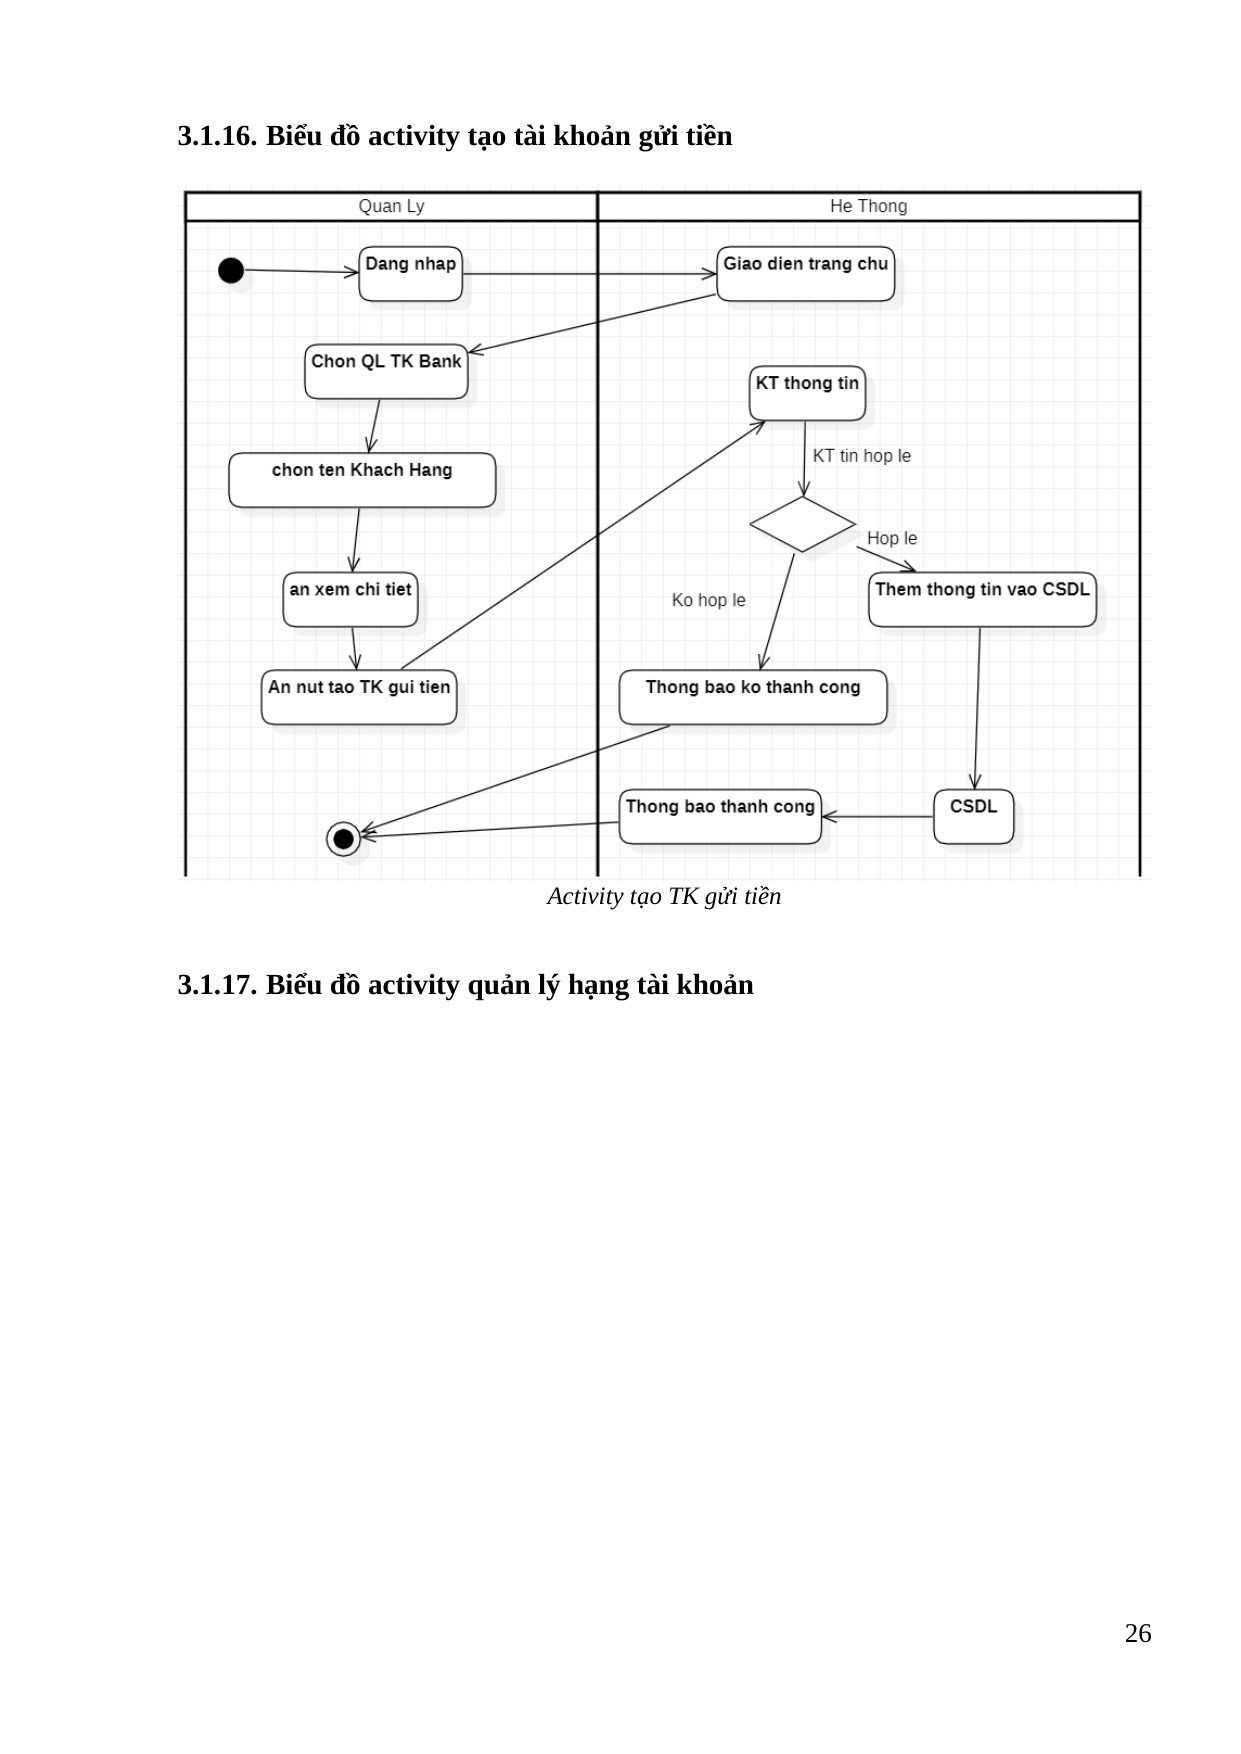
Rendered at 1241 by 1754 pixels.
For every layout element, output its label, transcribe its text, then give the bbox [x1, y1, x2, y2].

list Biểu đồ activity tạo tài khoản gửi tiền [177, 118, 1152, 152]
text Activity tạo TK gửi tiền [177, 882, 1152, 910]
list Biểu đồ activity quản lý hạng tài khoản [177, 967, 1152, 1001]
picture [177, 185, 1152, 882]
